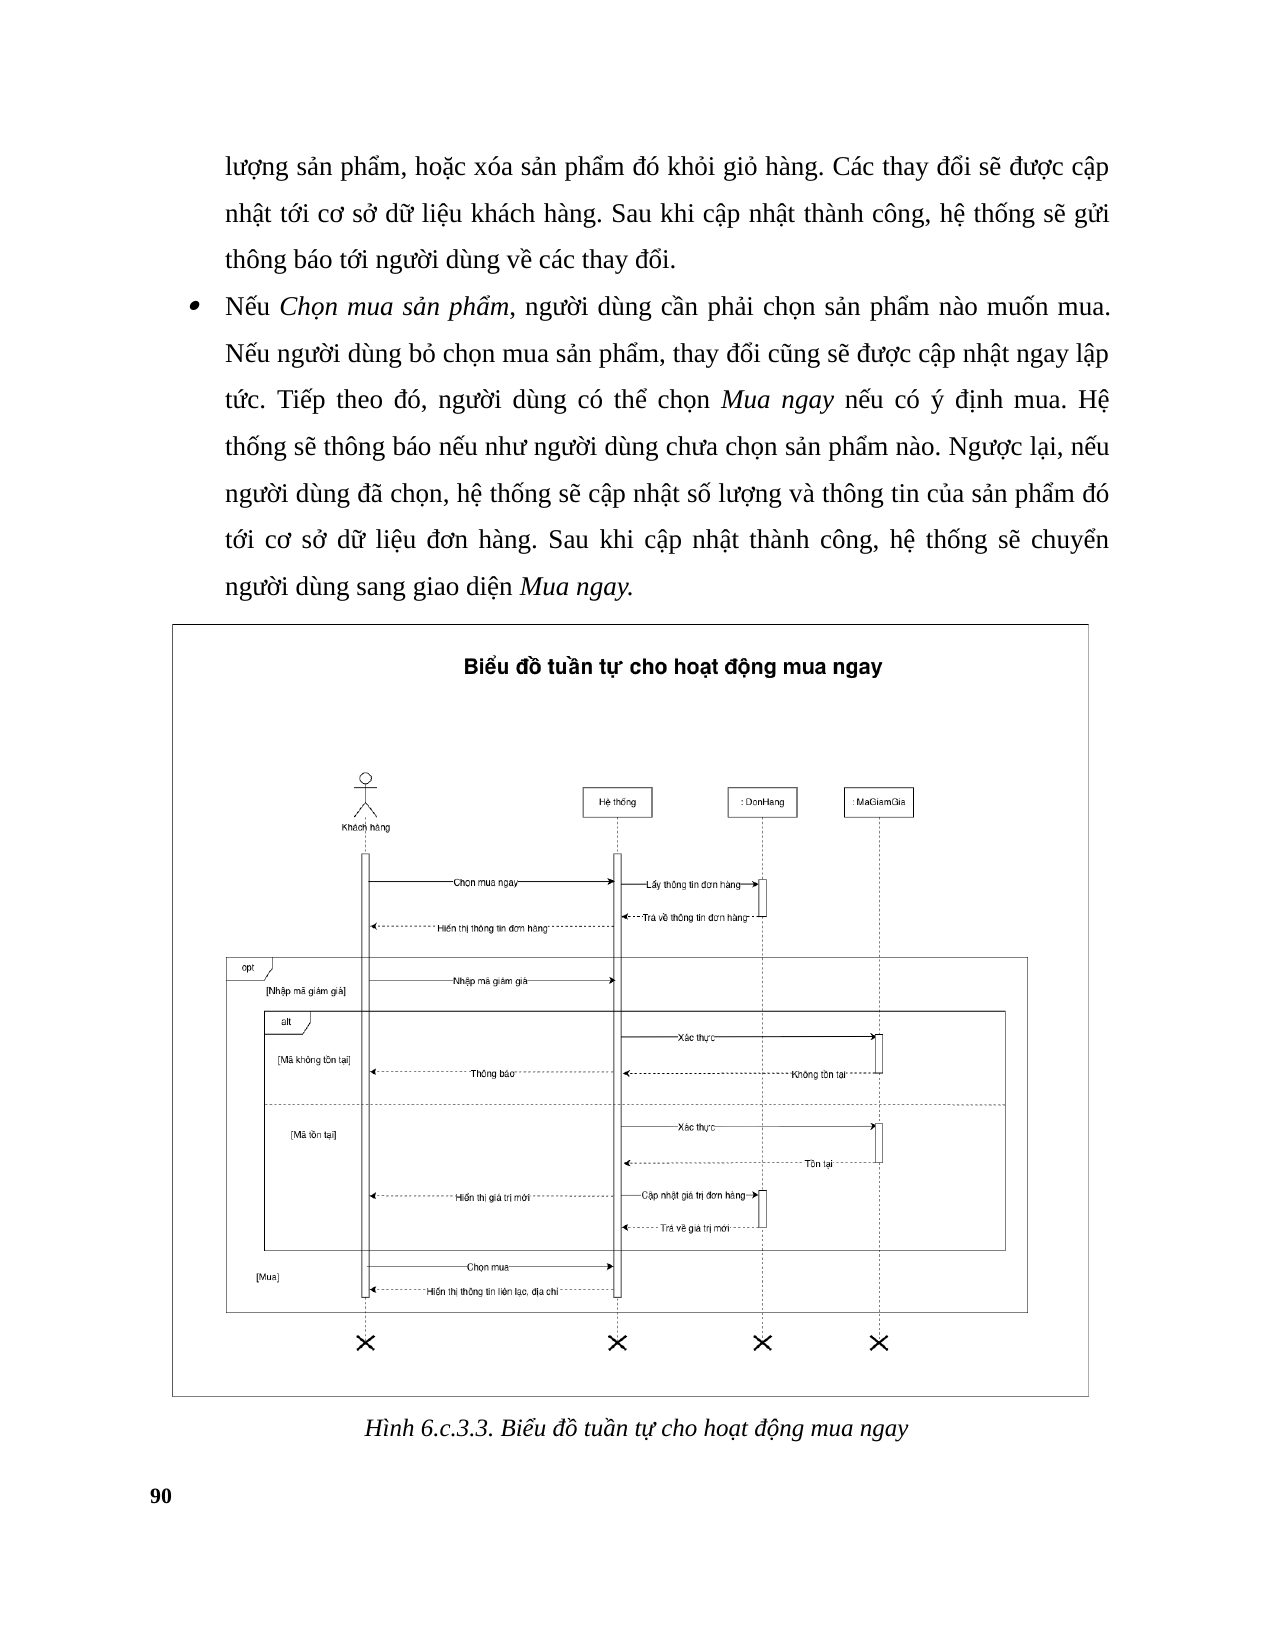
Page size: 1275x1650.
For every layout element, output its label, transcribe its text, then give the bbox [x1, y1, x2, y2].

text Hình 6.c.3.3. Biểu đồ tuần tự cho hoạt động mua ngay [150, 1413, 1125, 1442]
picture [172, 617, 1089, 1397]
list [187, 150, 1110, 274]
list Nếu Chọn mua sản phẩm, người dùng cần phải chọn sản phẩm nào muốn mua. Nếu người dùng bỏ chọn mua sản phẩm, thay đổi cũng sẽ được cập nhật ngay lập tức. Tiếp theo đó, người dùng có thể chọn Mua ngay nếu có ý định mua. Hệ thống sẽ thông báo nếu như người dùng chưa chọn sản phẩm nào. Ngược lại, nếu người dùng đã chọn, hệ thống sẽ cập nhật số lượng và thông tin của sản phẩm đó tới cơ sở dữ liệu đơn hàng. Sau khi cập nhật thành công, hệ thống sẽ chuyển người dùng sang giao diện Mua ngay. [187, 290, 1111, 601]
